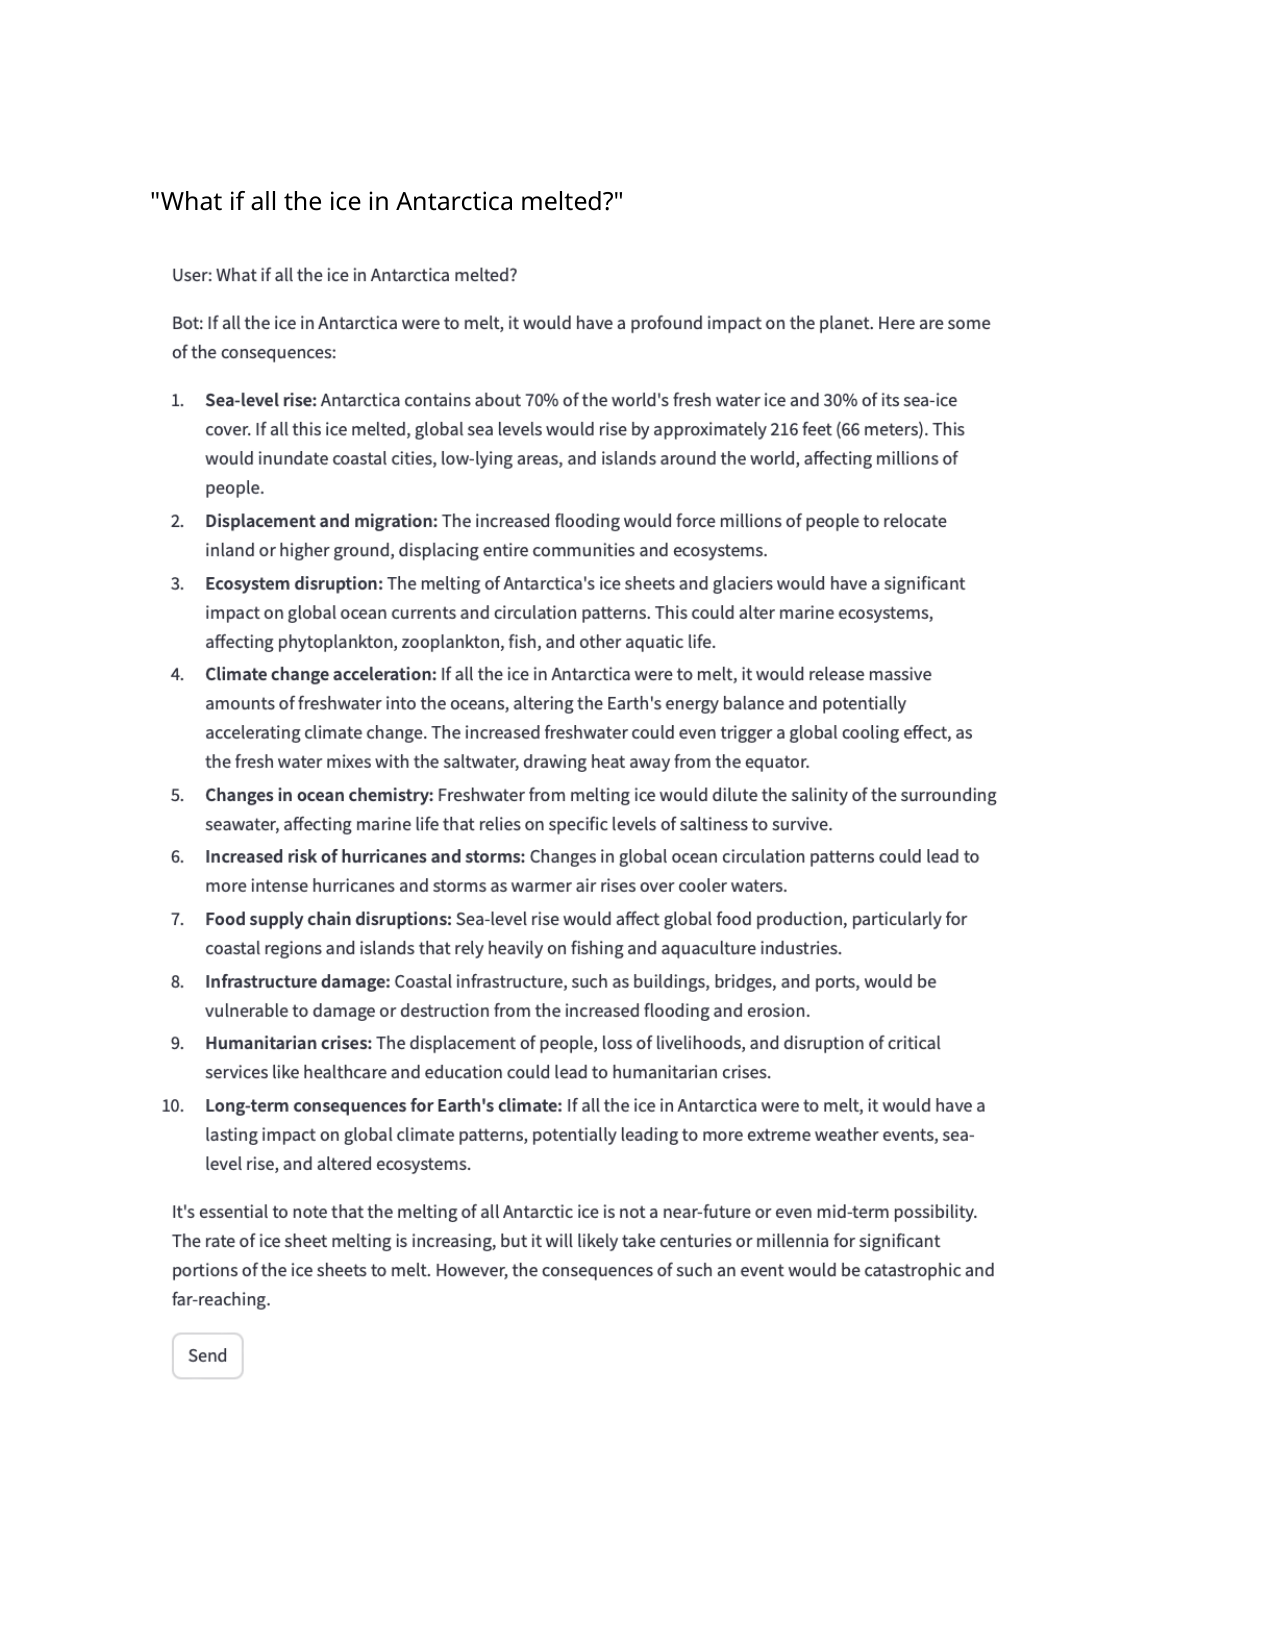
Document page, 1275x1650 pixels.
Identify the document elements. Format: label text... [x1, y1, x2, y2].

text "What if all the ice in Antarctica melted?" [150, 184, 1125, 218]
picture [150, 252, 1021, 1394]
